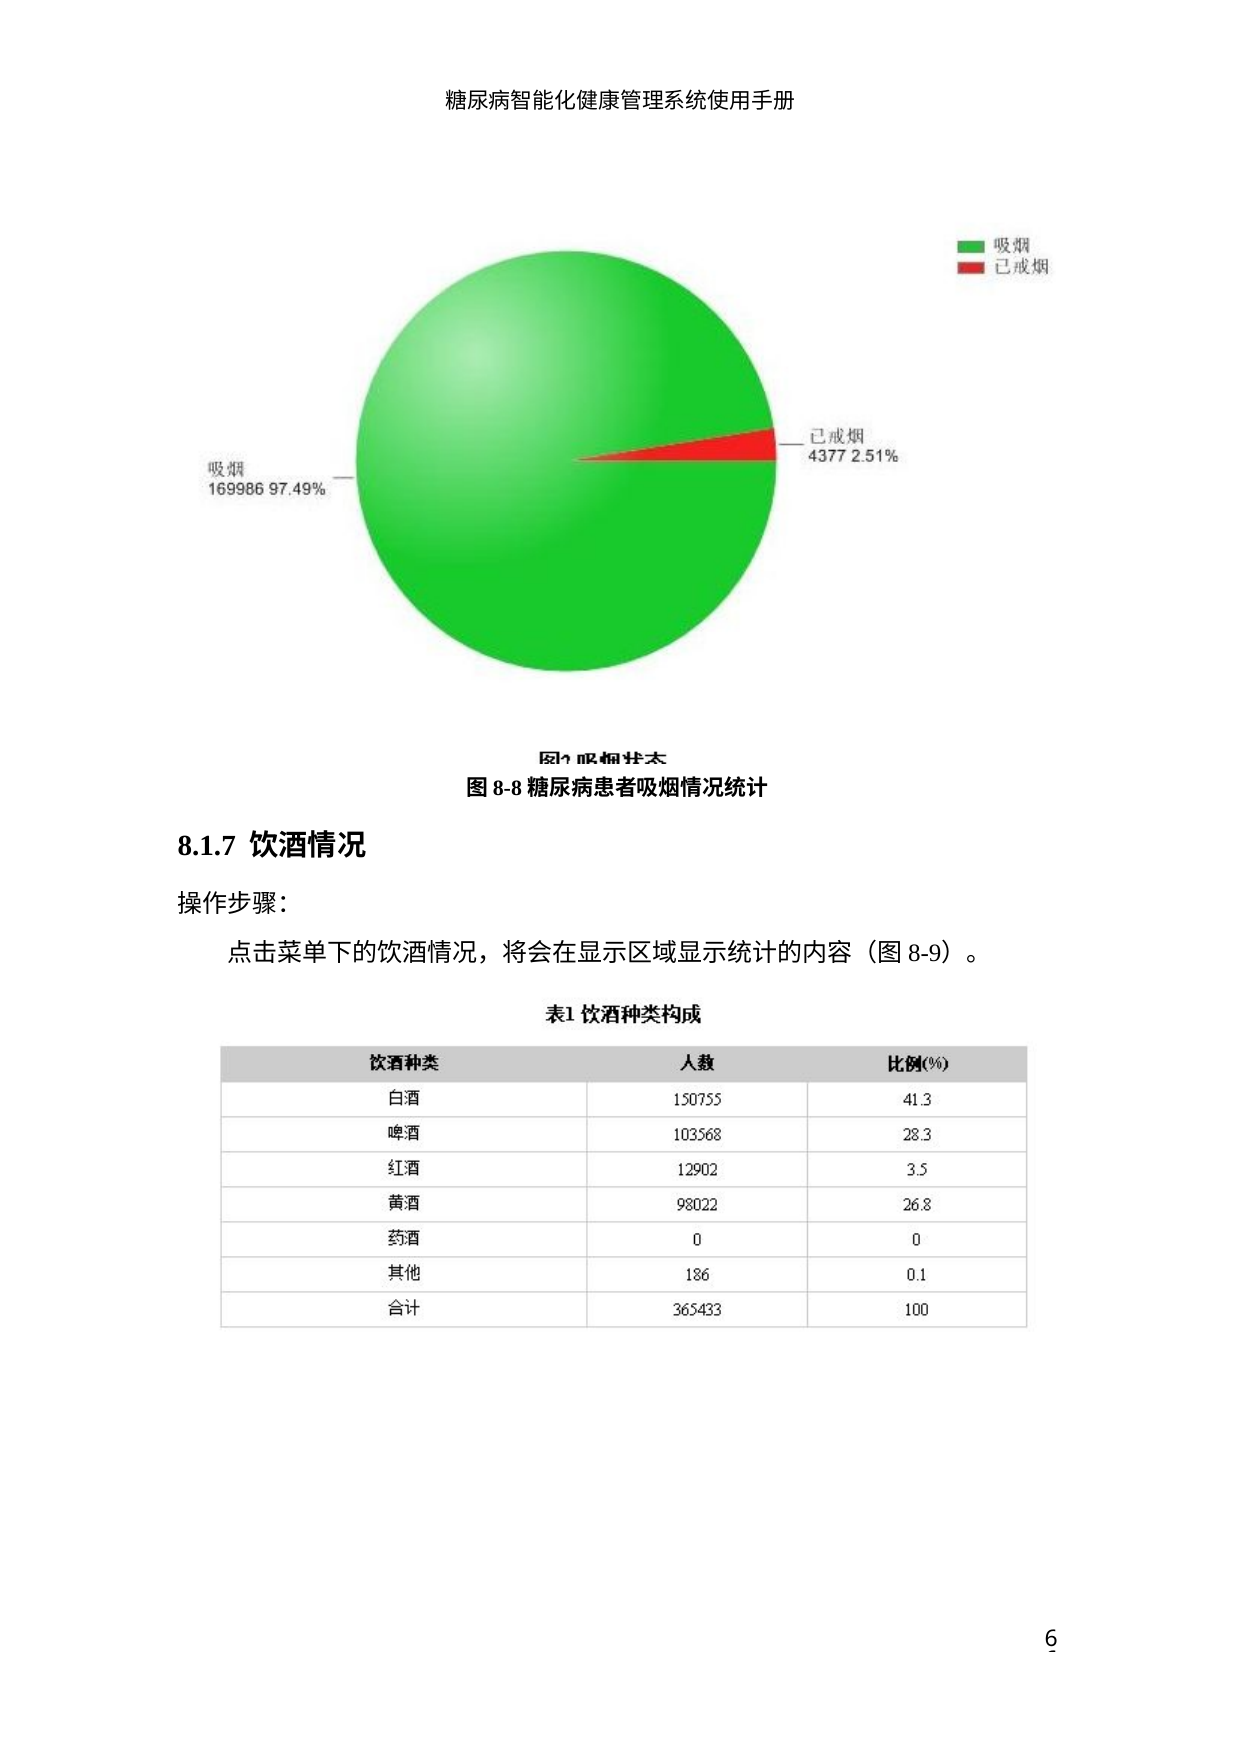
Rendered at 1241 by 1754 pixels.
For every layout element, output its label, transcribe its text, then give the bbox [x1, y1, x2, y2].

subtitle 8.1.7 饮酒情况 [177, 822, 368, 864]
picture [187, 987, 1045, 1352]
text 操作步骤： [177, 883, 1073, 919]
text 图 8-8 糖尿病患者吸烟情况统计 [466, 772, 1073, 802]
picture [187, 152, 1057, 764]
text 点击菜单下的饮酒情况，将会在显示区域显示统计的内容（图 8-9）。 [227, 932, 1073, 968]
